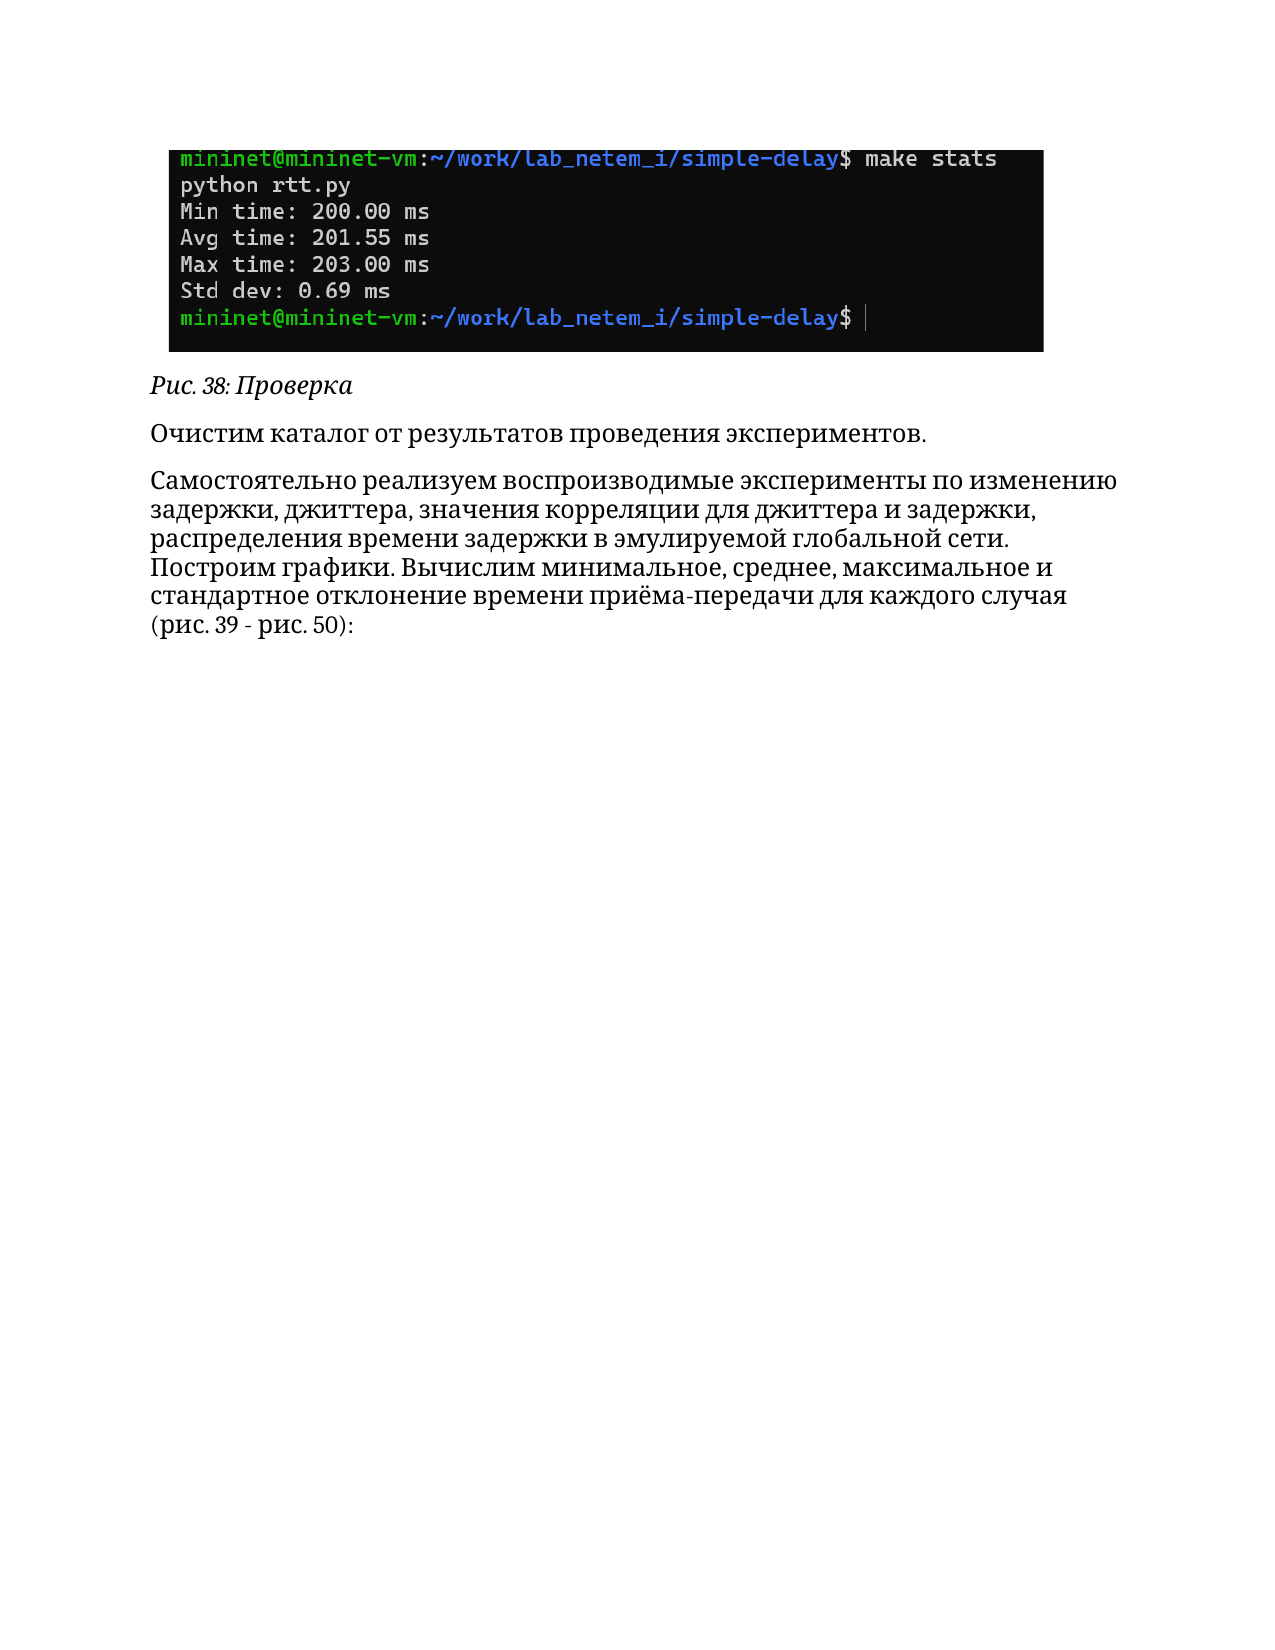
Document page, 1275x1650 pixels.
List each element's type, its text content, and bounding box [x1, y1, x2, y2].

picture [168, 150, 1044, 352]
text Рис. 38: Проверка [150, 372, 1125, 401]
text Самостоятельно реализуем воспроизводимые эксперименты по изменению задержки, джиттера, значения корреляции для джиттера и задержки, распределения времени задержки в эмулируемой глобальной сети. Построим графики. Вычислим минимальное, среднее, максимальное и стандартное отклонение времени приёма-передачи для каждого случая (рис. 39 - рис. 50): [150, 467, 1125, 640]
text Очистим каталог от результатов проведения экспериментов. [150, 420, 1125, 448]
